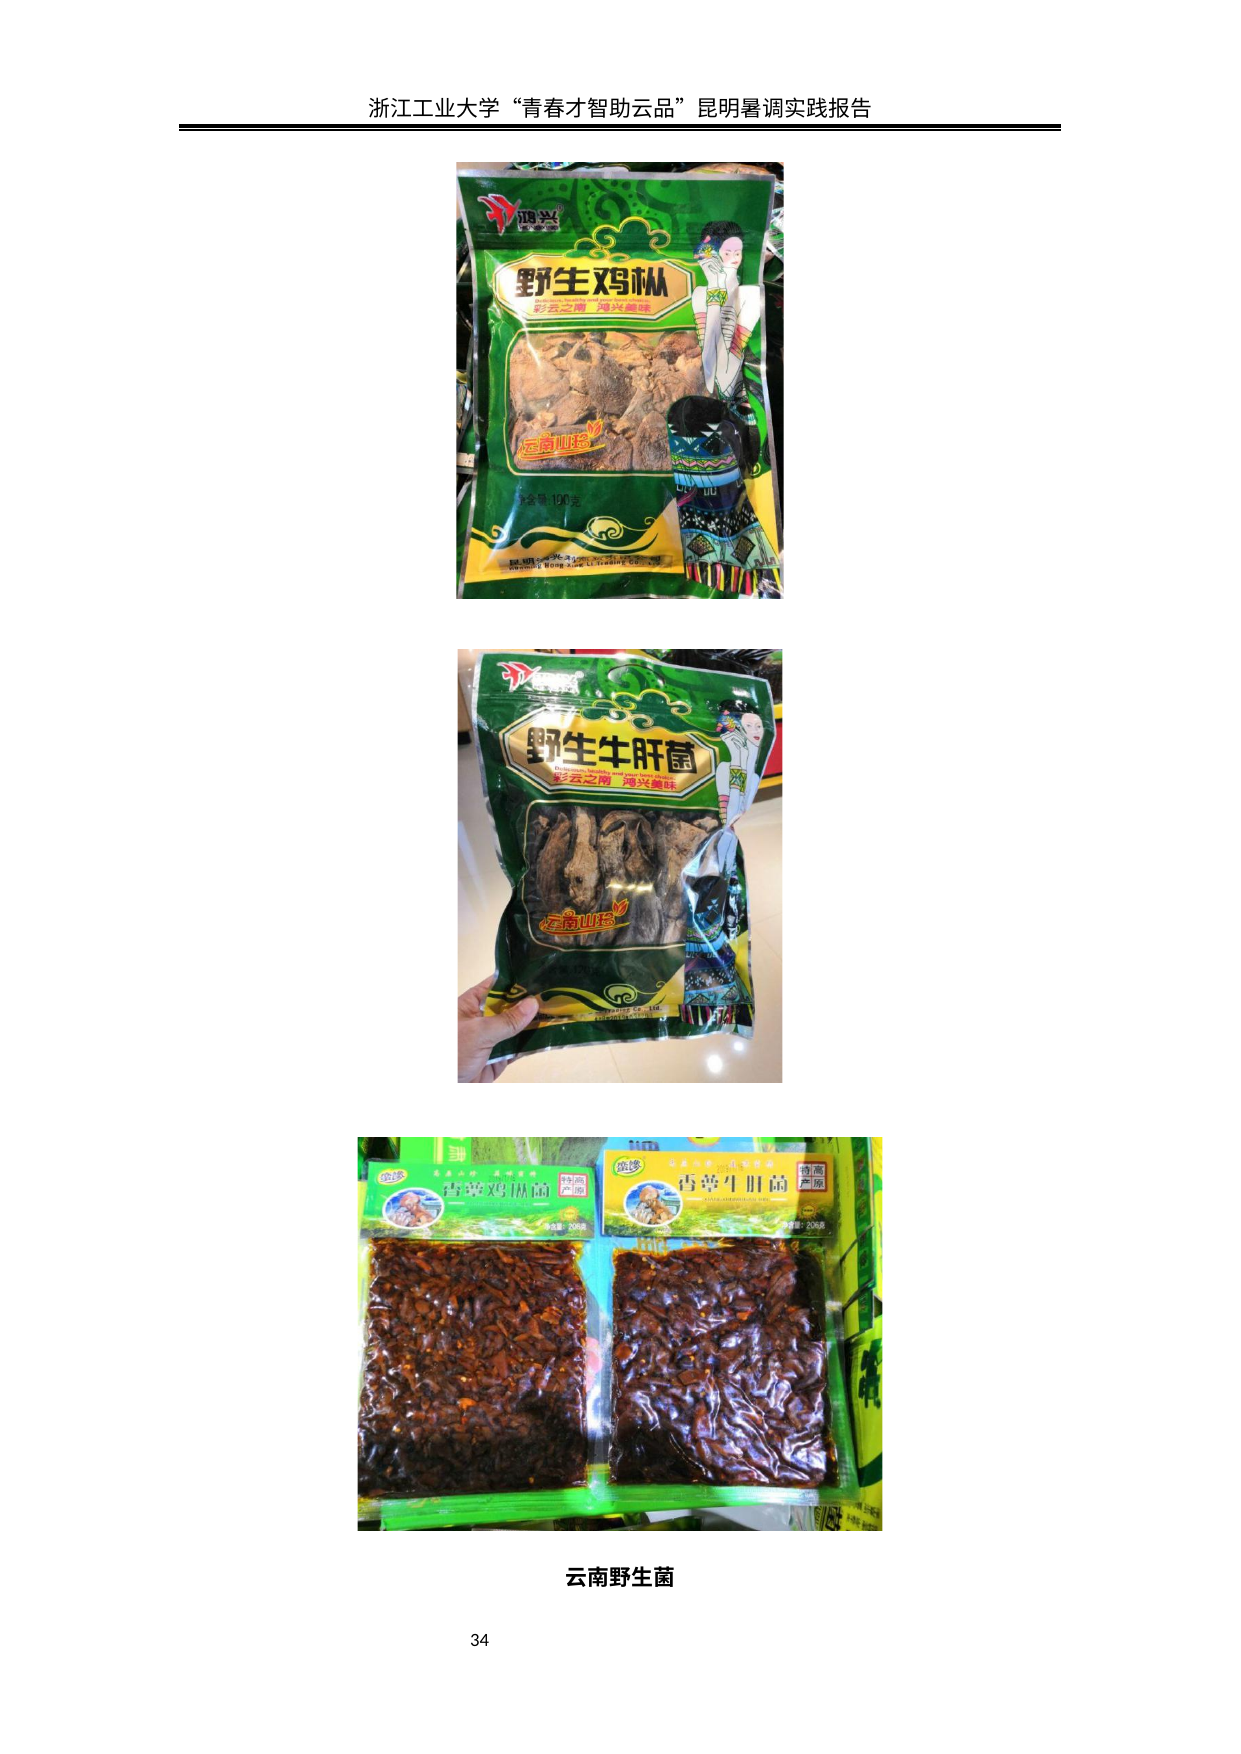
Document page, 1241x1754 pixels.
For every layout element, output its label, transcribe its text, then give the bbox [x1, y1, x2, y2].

picture [457, 649, 783, 1083]
picture [456, 162, 784, 599]
picture [357, 1137, 883, 1531]
text 云南野生菌 [187, 1559, 1053, 1592]
